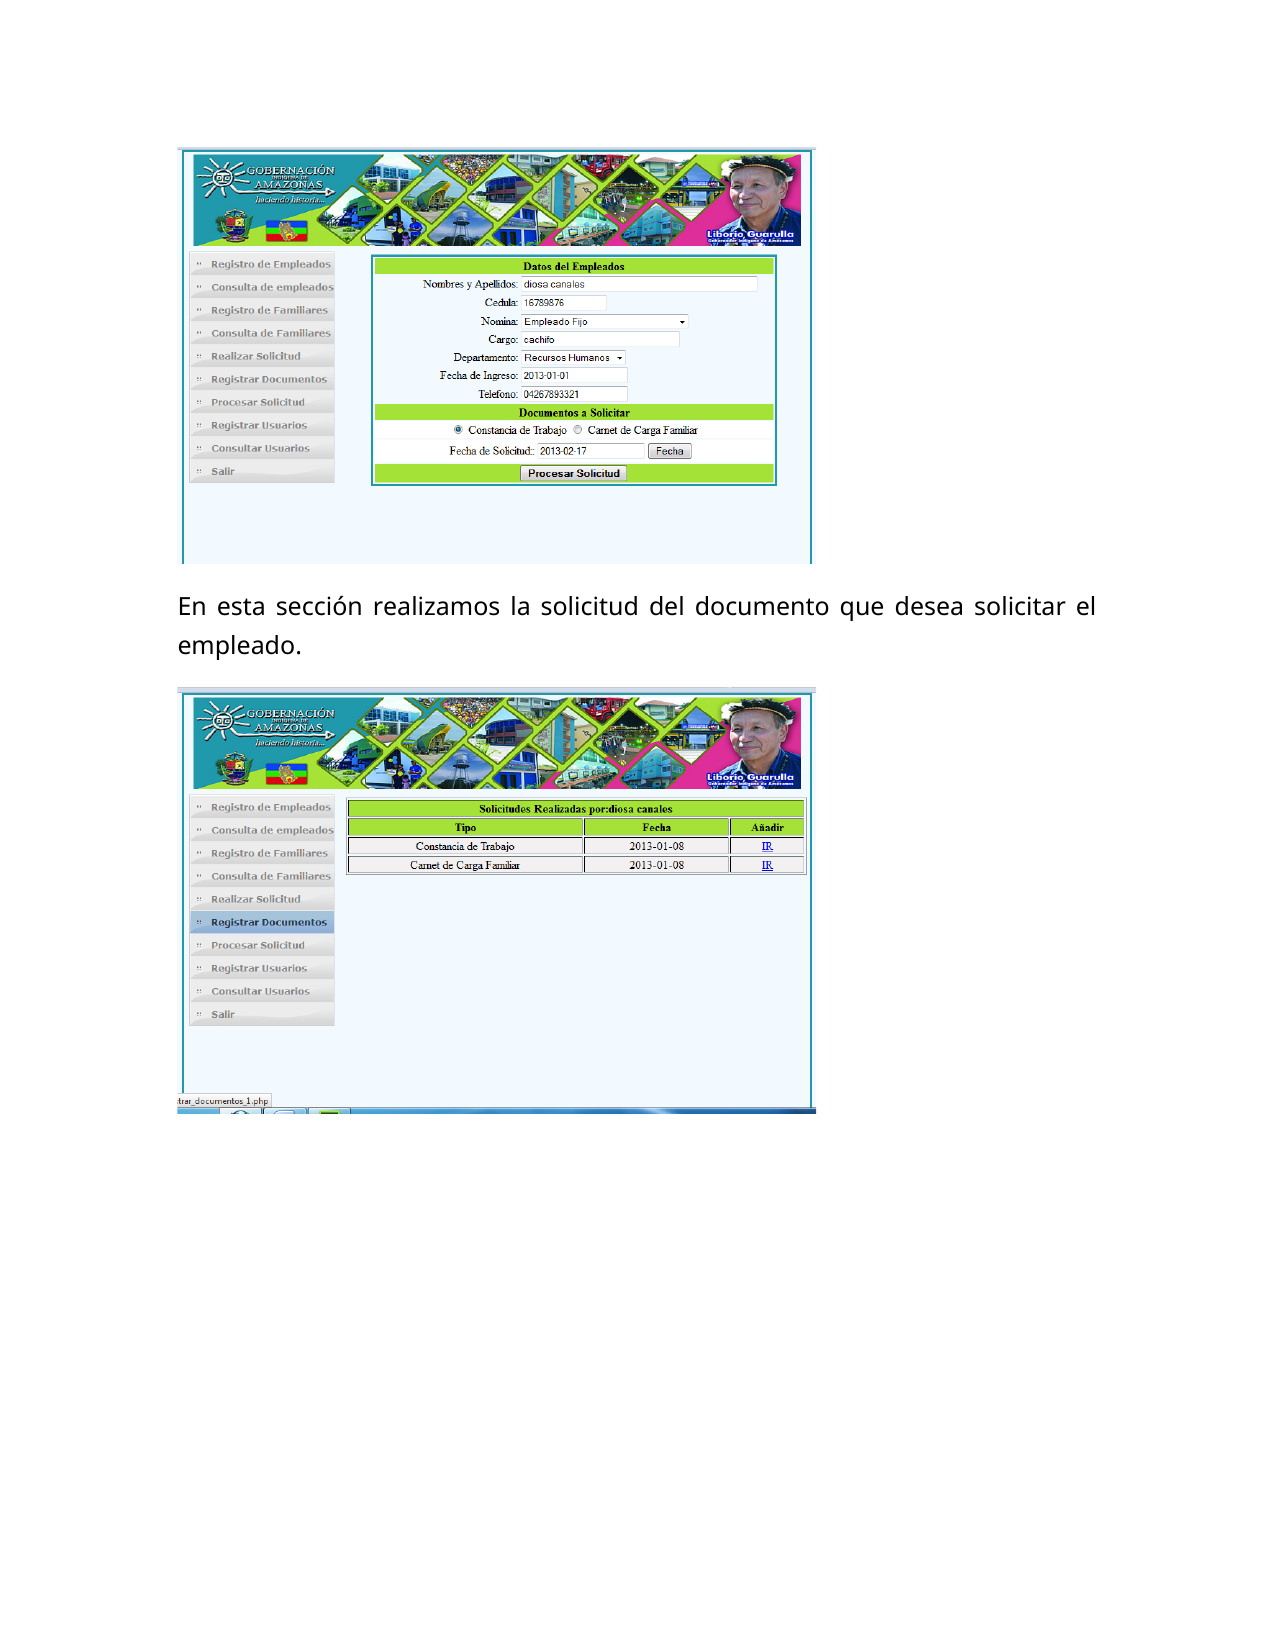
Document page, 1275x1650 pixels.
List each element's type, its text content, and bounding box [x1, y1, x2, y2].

text En esta sección realizamos la solicitud del documento que desea solicitar el empleado. [177, 588, 1098, 661]
picture [177, 687, 817, 1114]
picture [177, 147, 817, 564]
